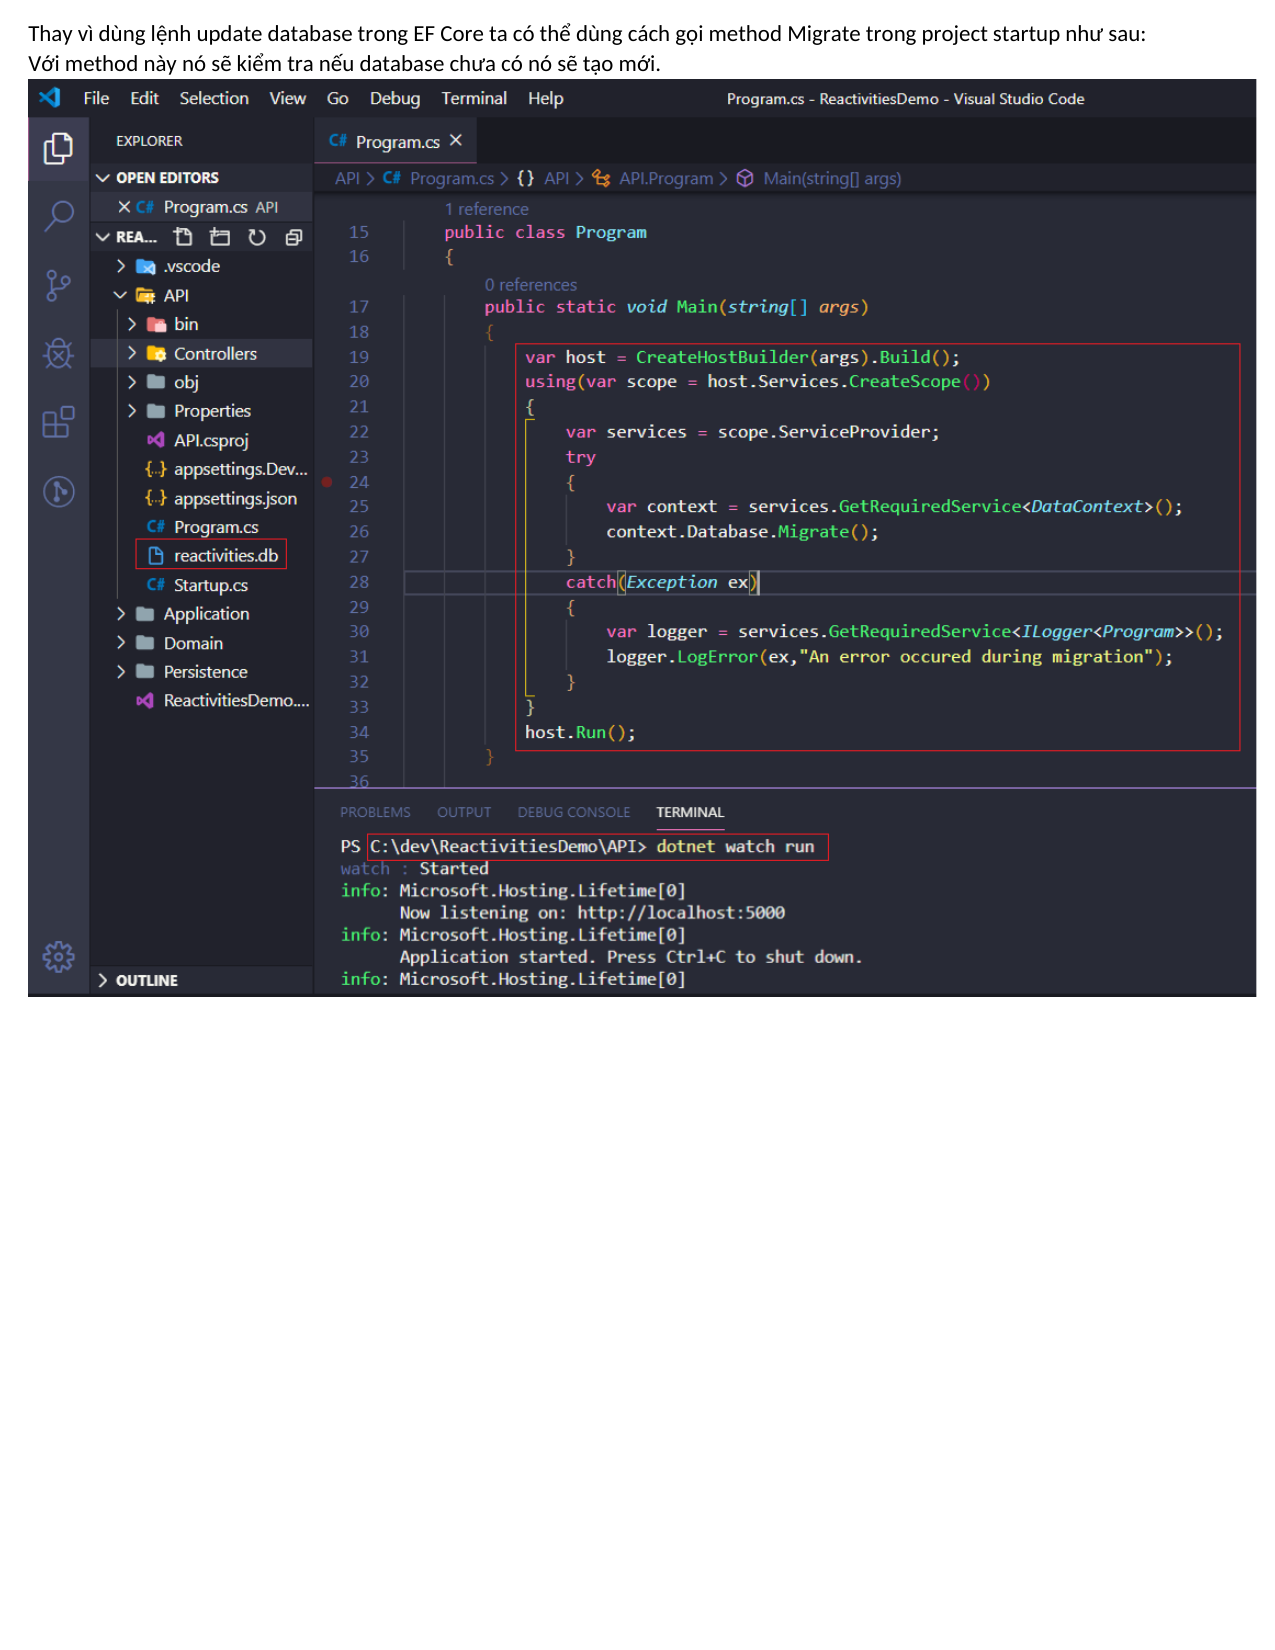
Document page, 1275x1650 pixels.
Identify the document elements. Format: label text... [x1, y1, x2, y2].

text Với method này nó sẽ kiểm tra nếu database chưa có nó sẽ tạo mới. [28, 49, 1256, 77]
text Thay vì dùng lệnh update database trong EF Core ta có thể dùng cách gọi method Migrate trong project startup như sau: [28, 19, 1256, 47]
picture [28, 79, 1257, 997]
